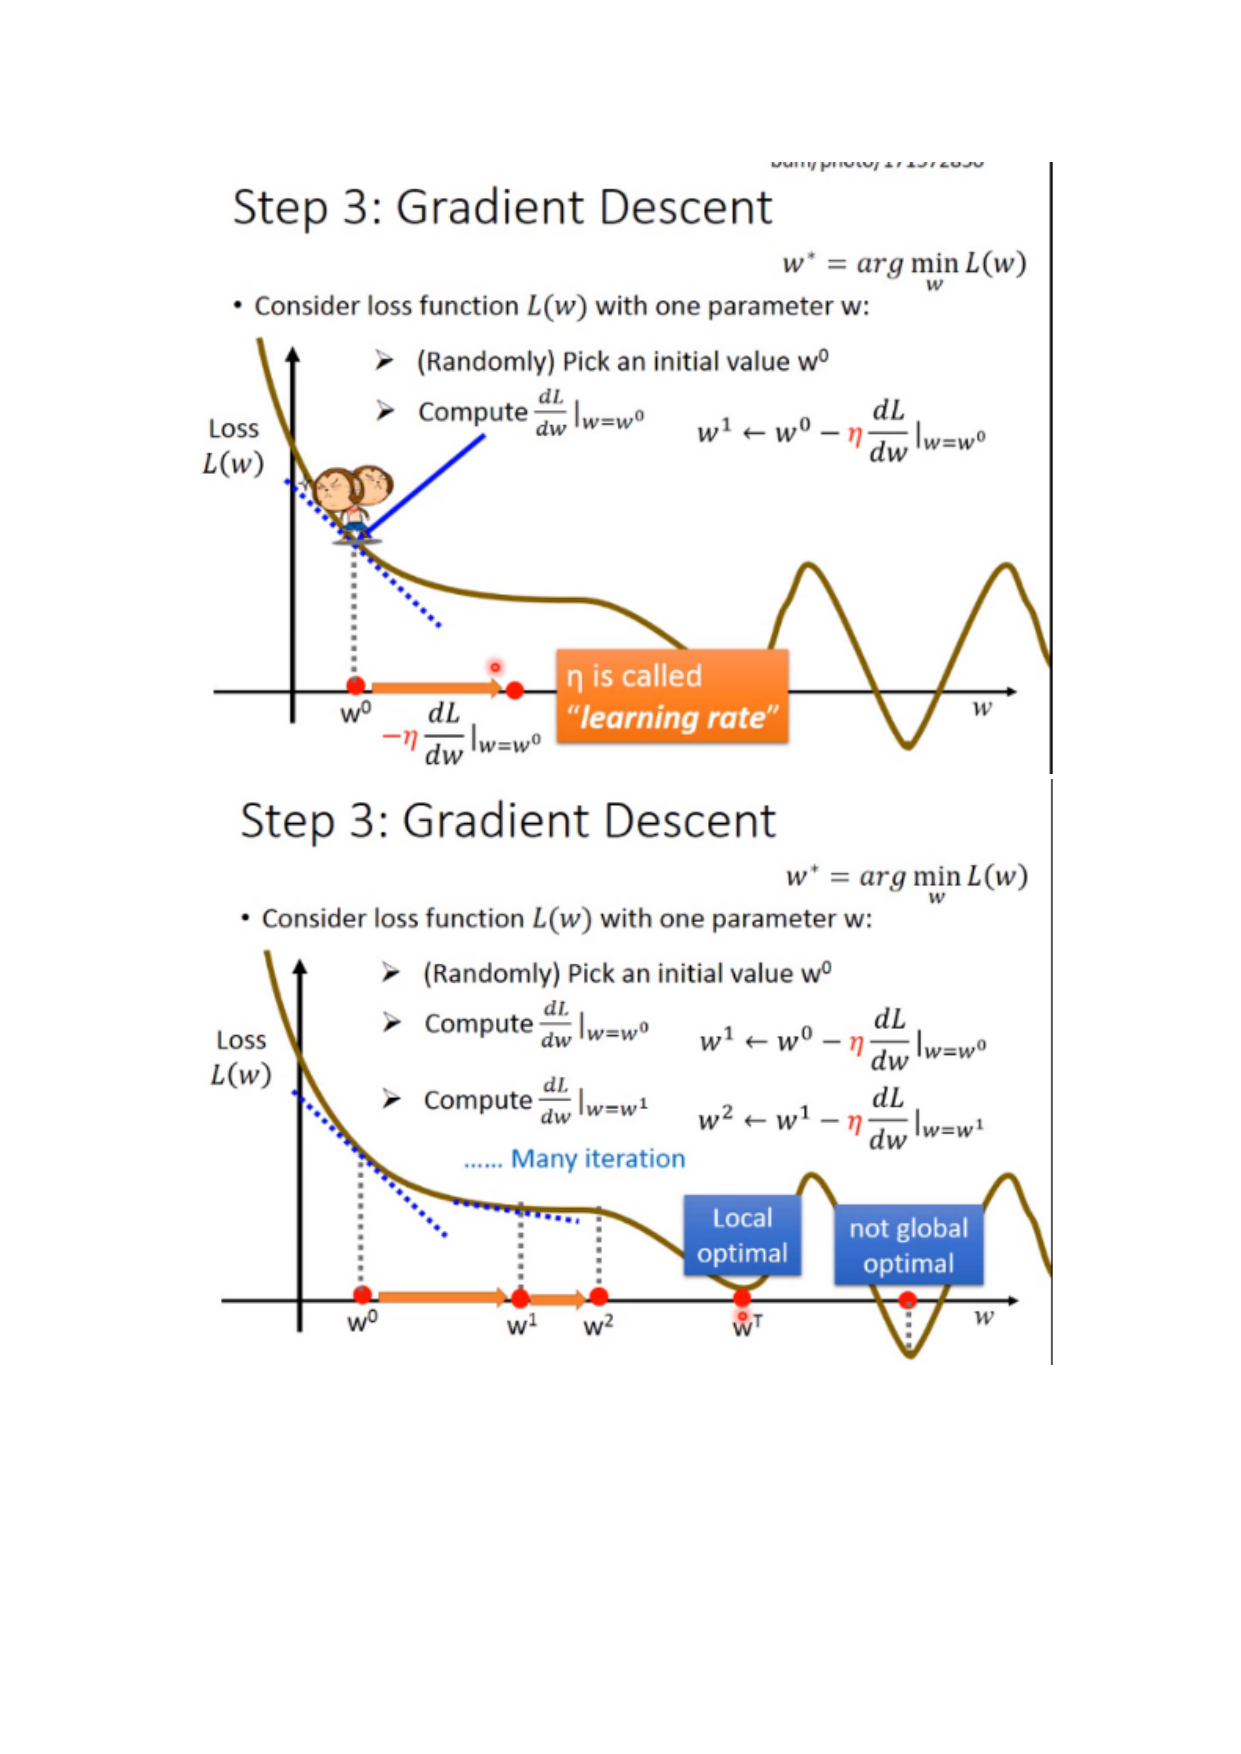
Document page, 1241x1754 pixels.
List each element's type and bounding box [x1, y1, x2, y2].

picture [187, 779, 1053, 1365]
picture [187, 162, 1053, 774]
